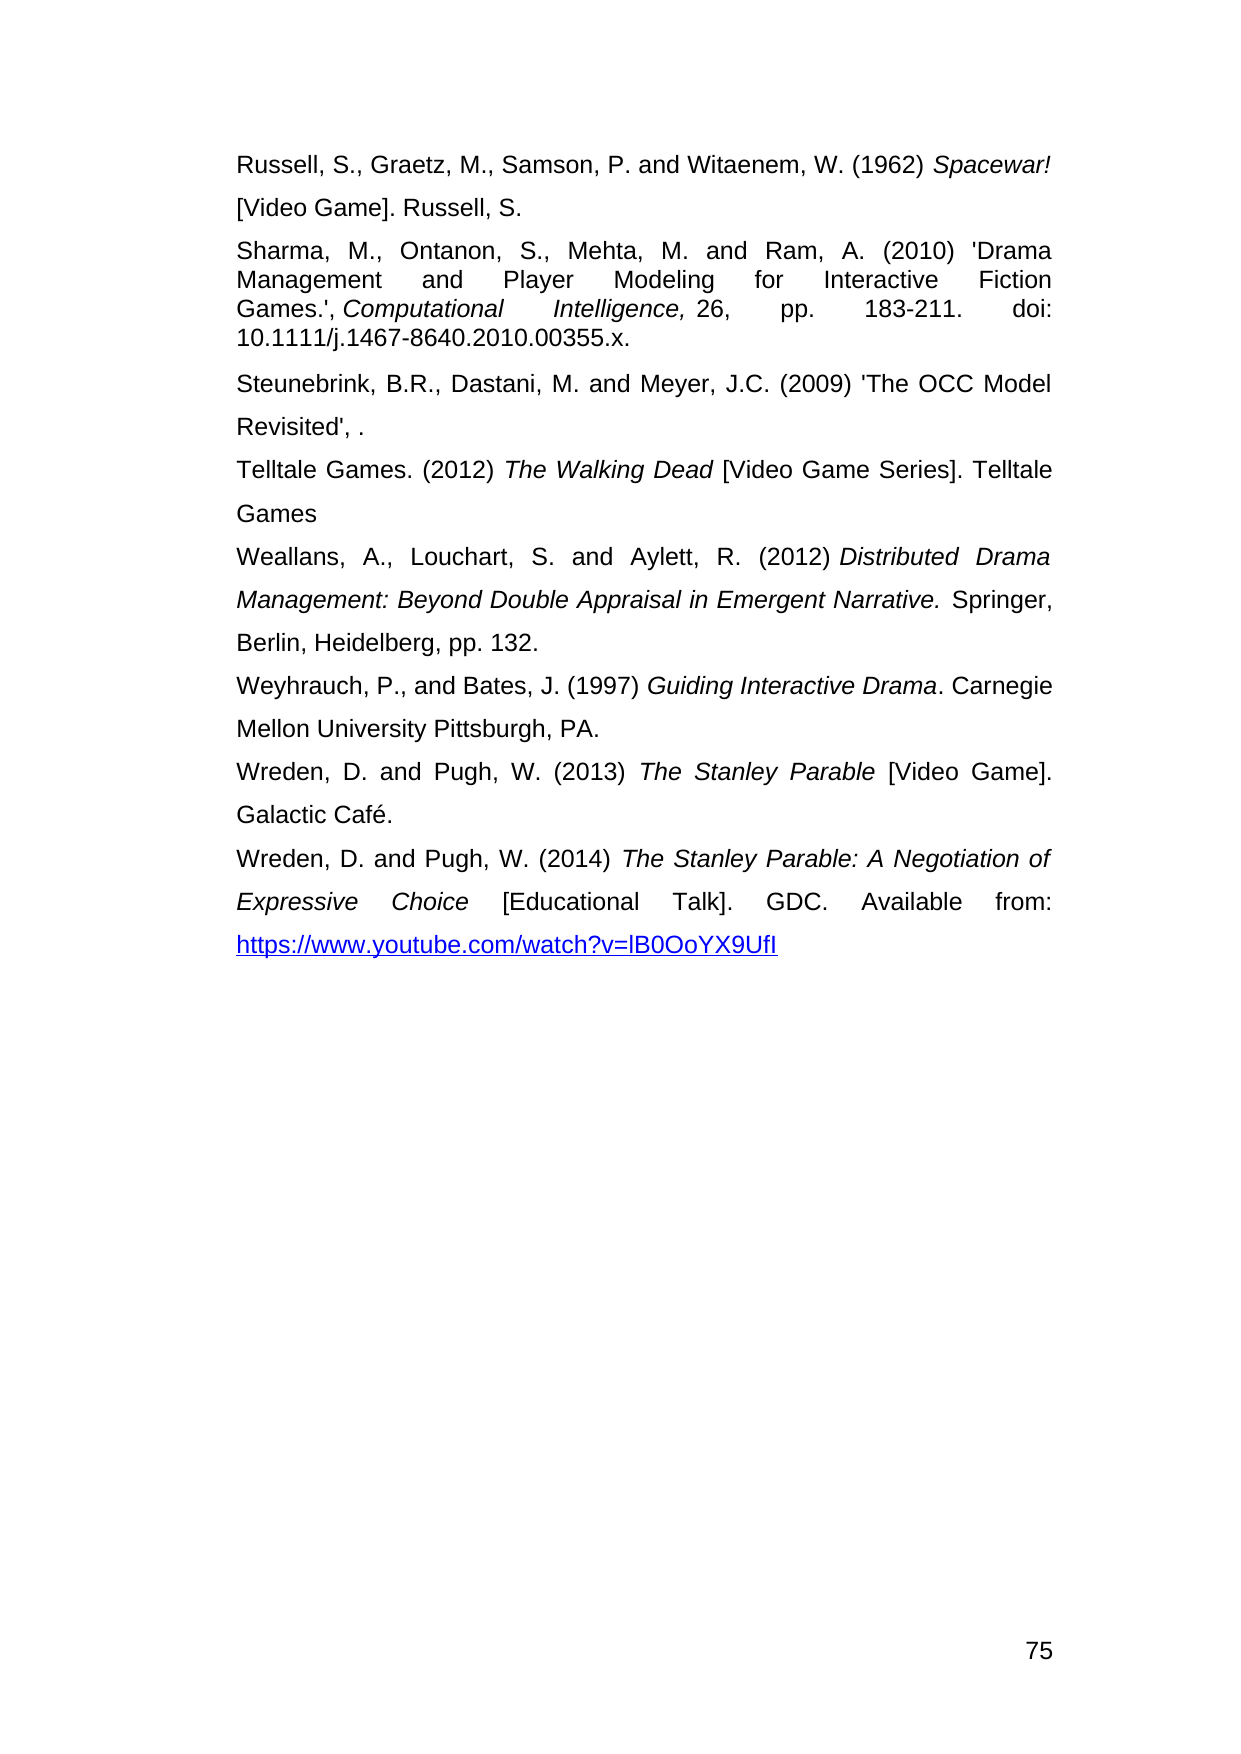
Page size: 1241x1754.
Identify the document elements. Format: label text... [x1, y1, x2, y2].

text Russell, S., Graetz, M., Samson, P. and Witaenem, W. (1962) Spacewar! [Video Game]. Russell, S. [236, 150, 1053, 222]
text Telltale Games. (2012) The Walking Dead [Video Game Series]. Telltale Games [236, 456, 1053, 527]
text Steunebrink, B.R., Dastani, M. and Meyer, J.C. (2009) 'The OCC Model Revisited', . [236, 398, 1053, 441]
text Wreden, D. and Pugh, W. (2014) The Stanley Parable: A Negotiation of Expressive Choice [Educational Talk]. GDC. Available from: https://www.youtube.com/watch?v=lB0OoYX9UfI [236, 844, 1053, 887]
text Wreden, D. and Pugh, W. (2014) The Stanley Parable: A Negotiation of Expressive Choice [Educational Talk]. GDC. Available from: https://www.youtube.com/watch?v=lB0OoYX9UfI [236, 916, 1053, 959]
text Weallans, A., Louchart, S. and Aylett, R. (2012) Distributed Drama Management: Beyond Double Appraisal in Emergent Narrative. Springer, Berlin, Heidelberg, pp. 132. [236, 542, 1053, 585]
text Wreden, D. and Pugh, W. (2013) The Stanley Parable [Video Game]. Galactic Café. [236, 786, 1053, 829]
text Sharma, M., Ontanon, S., Mehta, M. and Ram, A. (2010) 'Drama Management and Player Modeling for Interactive Fiction Games.', Computational Intelligence, 26, pp. 183-211. doi: 10.1111/j.1467-8640.2010.00355.x. [236, 236, 1053, 351]
text Weallans, A., Louchart, S. and Aylett, R. (2012) Distributed Drama Management: Beyond Double Appraisal in Emergent Narrative. Springer, Berlin, Heidelberg, pp. 132. [236, 614, 1053, 657]
text Weyhrauch, P., and Bates, J. (1997) Guiding Interactive Drama. Carnegie Mellon University Pittsburgh, PA. [236, 671, 1053, 743]
